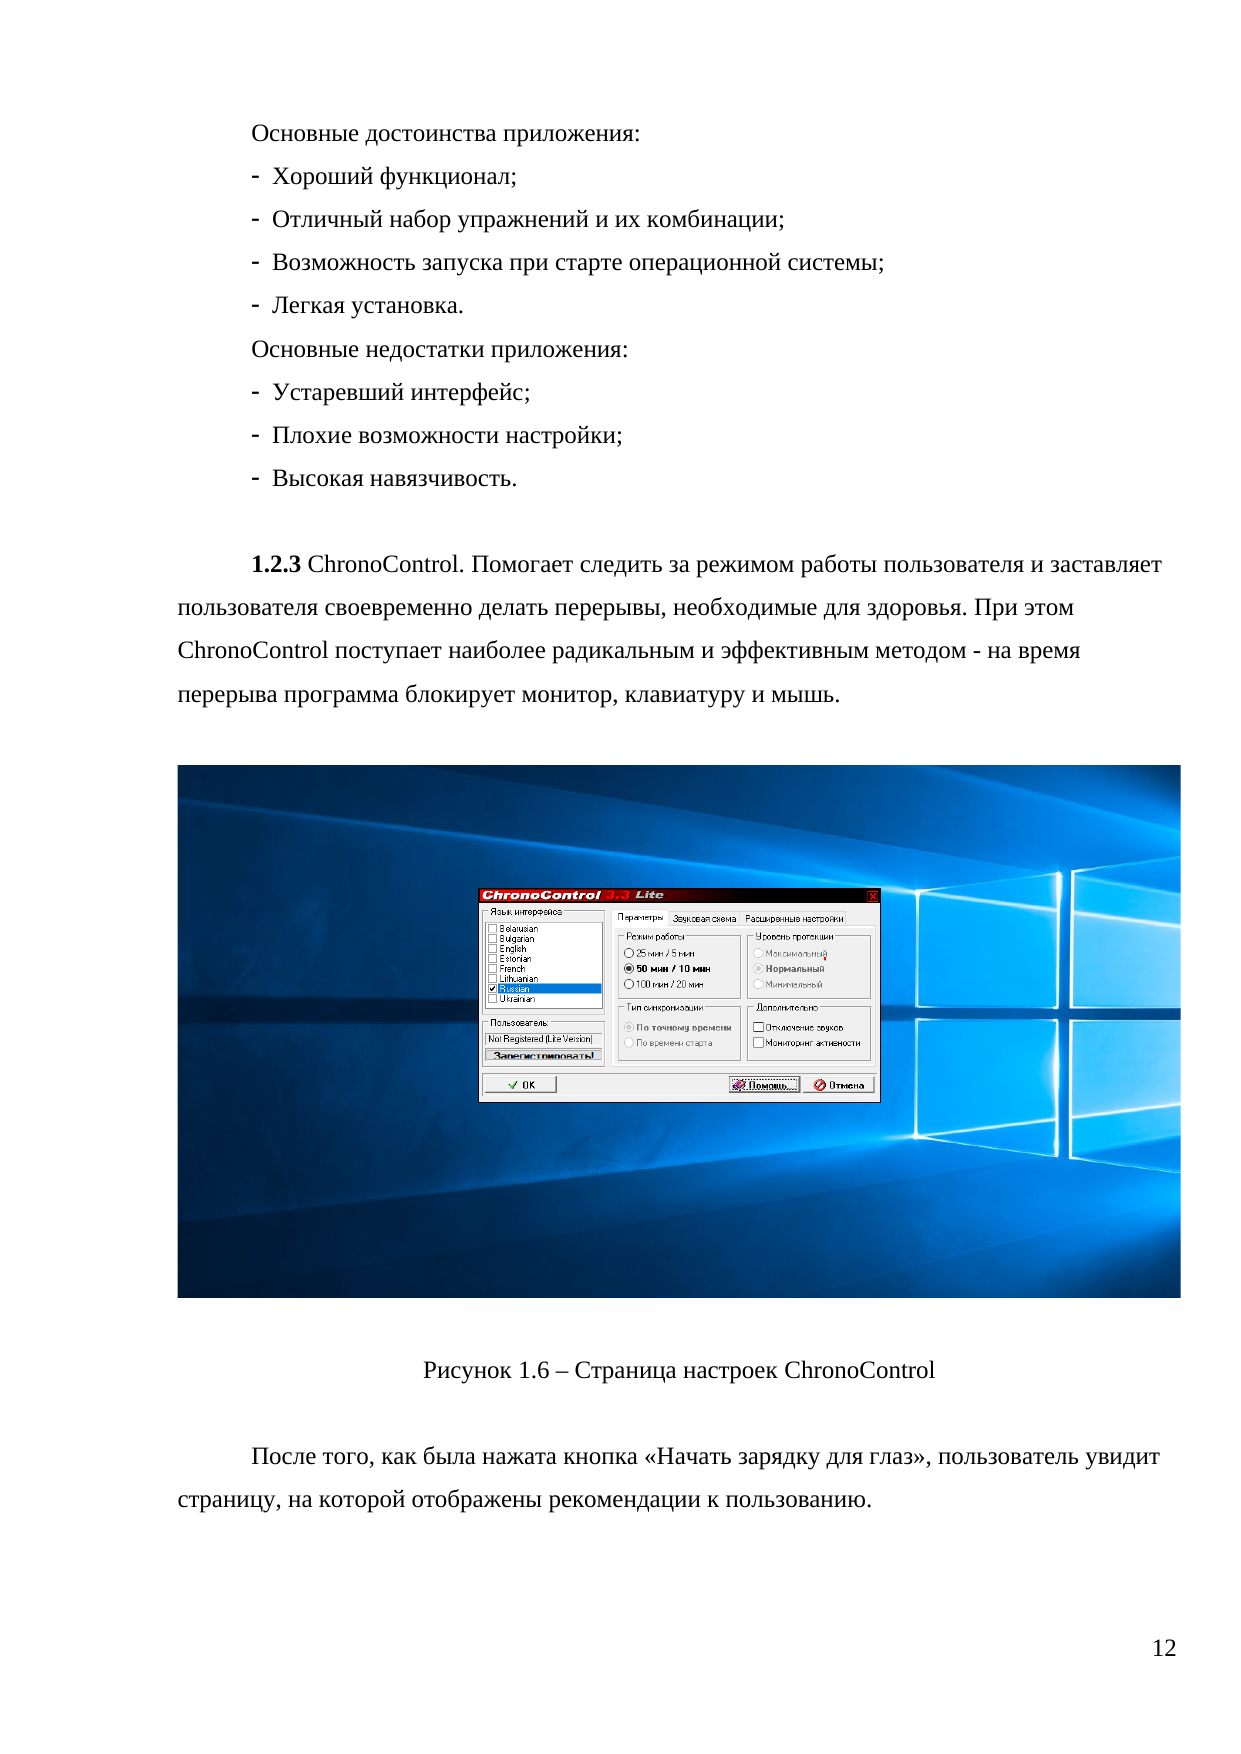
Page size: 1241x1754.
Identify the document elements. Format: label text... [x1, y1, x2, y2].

text 1.2.3 ChronoControl. Помогает следить за режимом работы пользователя и заставляет пользователя своевременно делать перерывы, необходимые для здоровья. При этом ChronoControl поступает наиболее радикальным и эффективным методом - на время перерыва программа блокирует монитор, клавиатуру и мышь. [177, 549, 1181, 707]
list Высокая навязчивость. [177, 463, 1181, 492]
list Хороший функционал; [177, 161, 1181, 190]
text Основные недостатки приложения: [177, 334, 1181, 362]
text Рисунок 1.6 – Страница настроек ChronoControl [177, 1355, 1181, 1384]
text После того, как была нажата кнопка «Начать зарядку для глаз», пользователь увидит страницу, на которой отображены рекомендации к пользованию. [177, 1441, 1181, 1513]
list Легкая установка. [177, 291, 1181, 319]
list Возможность запуска при старте операционной системы; [177, 247, 1181, 276]
list Отличный набор упражнений и их комбинации; [177, 204, 1181, 233]
picture [177, 765, 1181, 1298]
list Устаревший интерфейс; [177, 377, 1181, 406]
list Плохие возможности настройки; [177, 420, 1181, 449]
text Основные достоинства приложения: [177, 118, 1181, 147]
